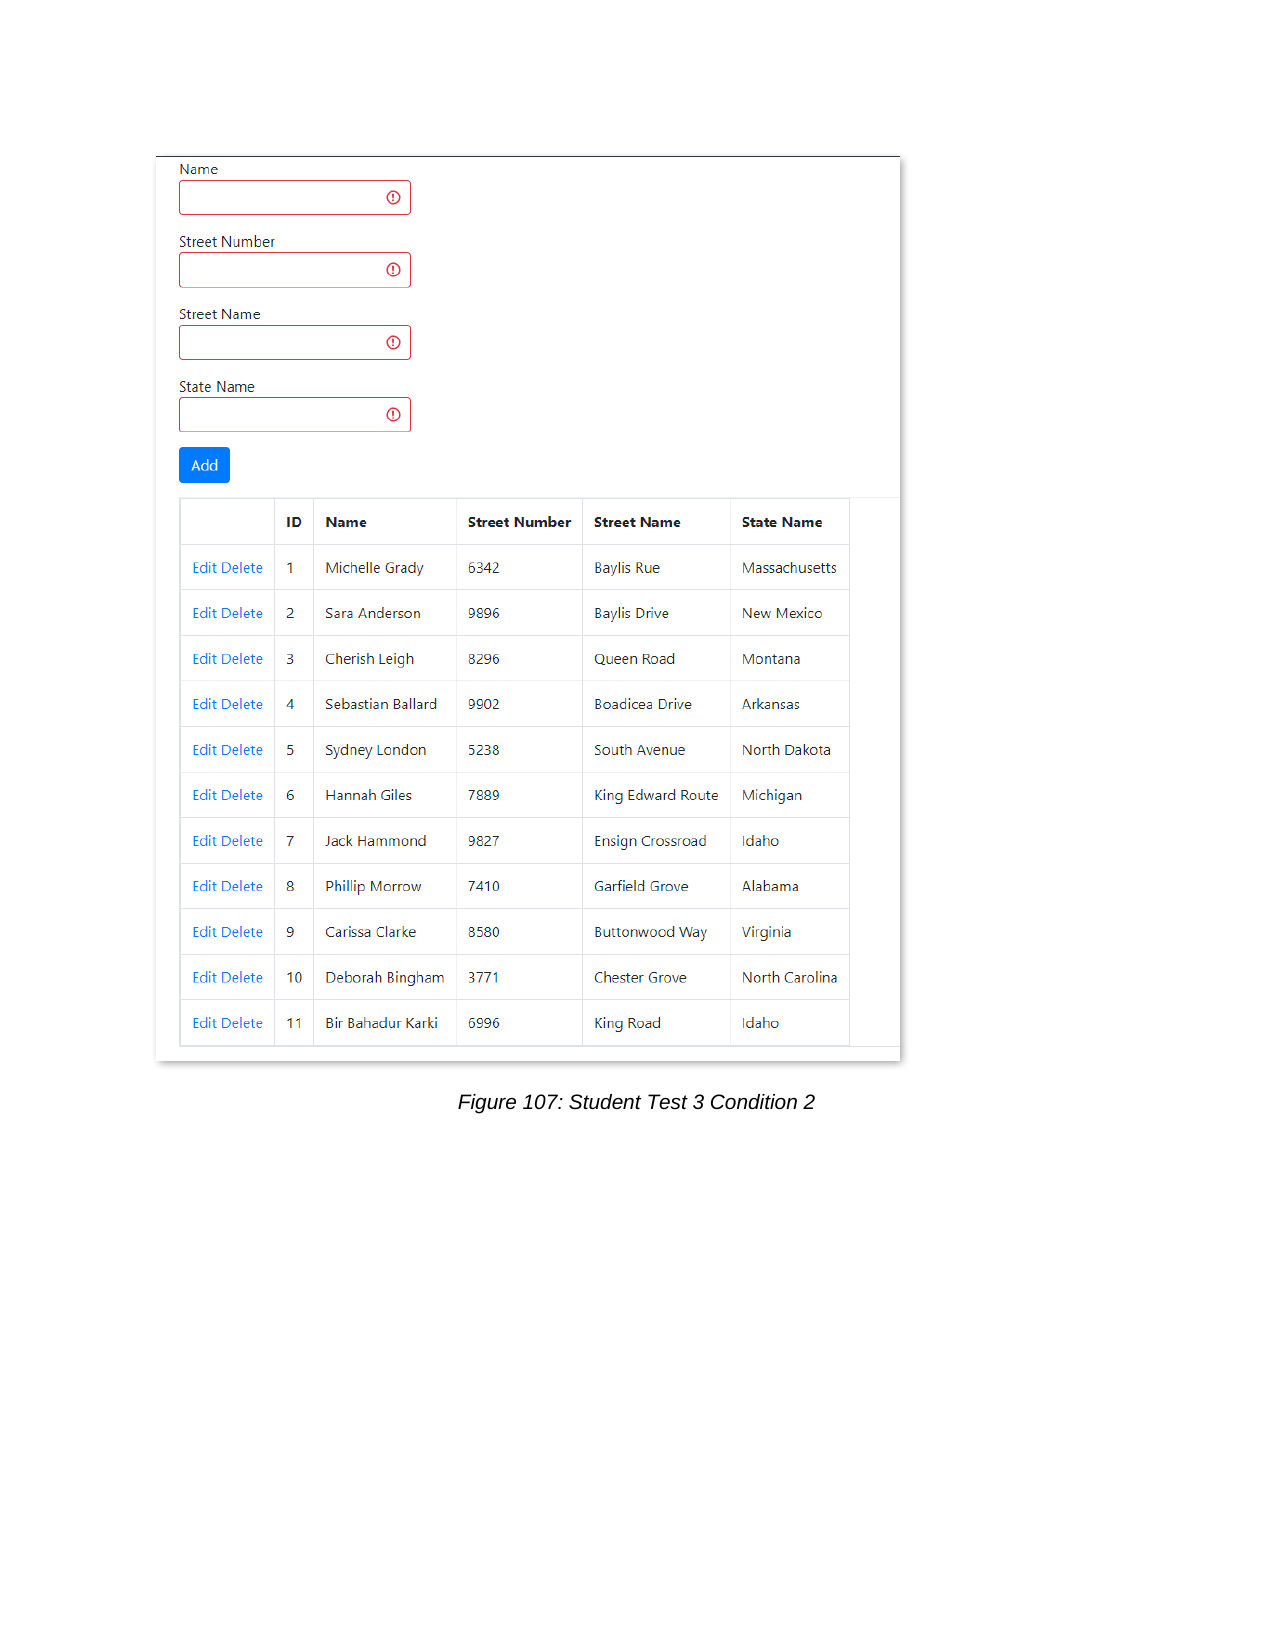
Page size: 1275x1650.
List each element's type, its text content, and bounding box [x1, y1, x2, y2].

picture [156, 156, 900, 1061]
text Figure 107: Student Test 3 Condition 2 [150, 1089, 1125, 1113]
